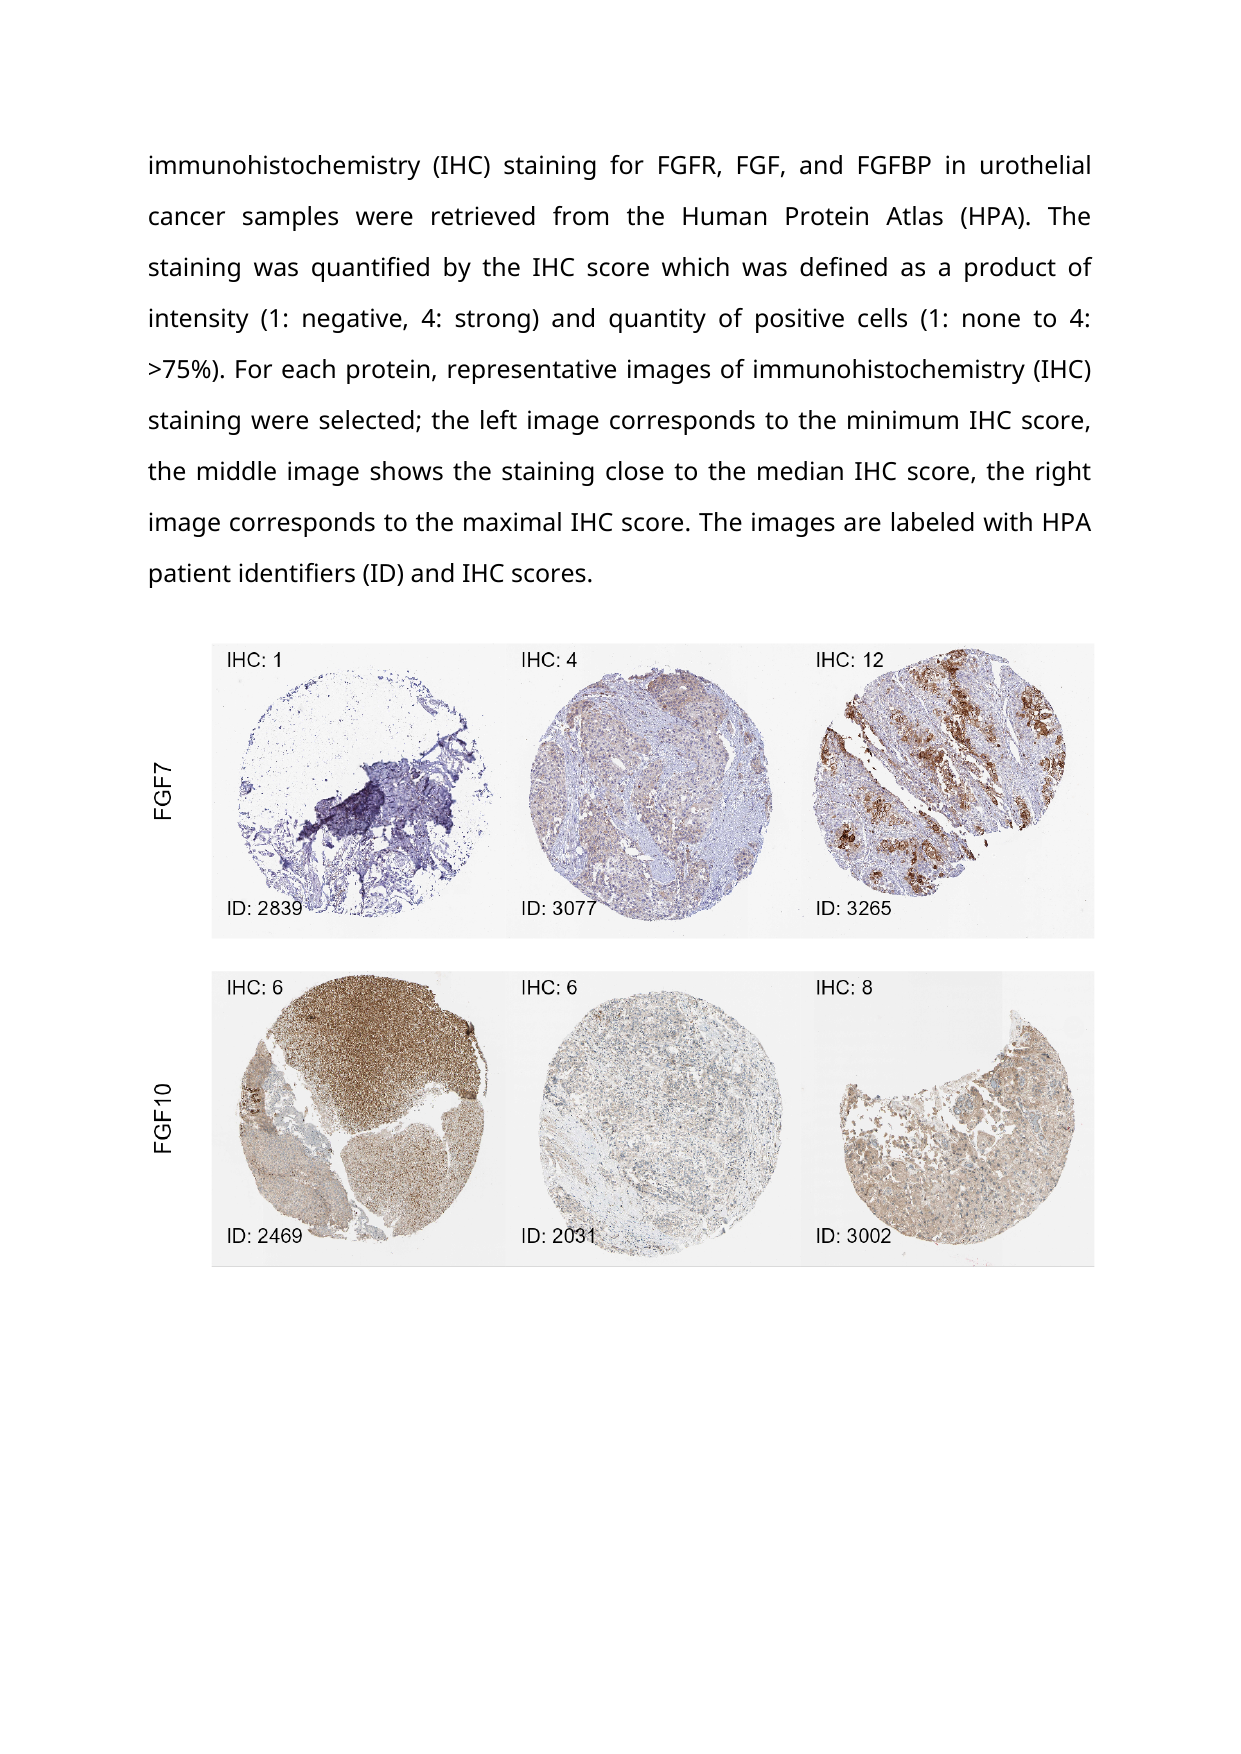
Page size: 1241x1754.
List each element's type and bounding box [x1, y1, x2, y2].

picture [147, 627, 1095, 1282]
text [148, 148, 1093, 590]
